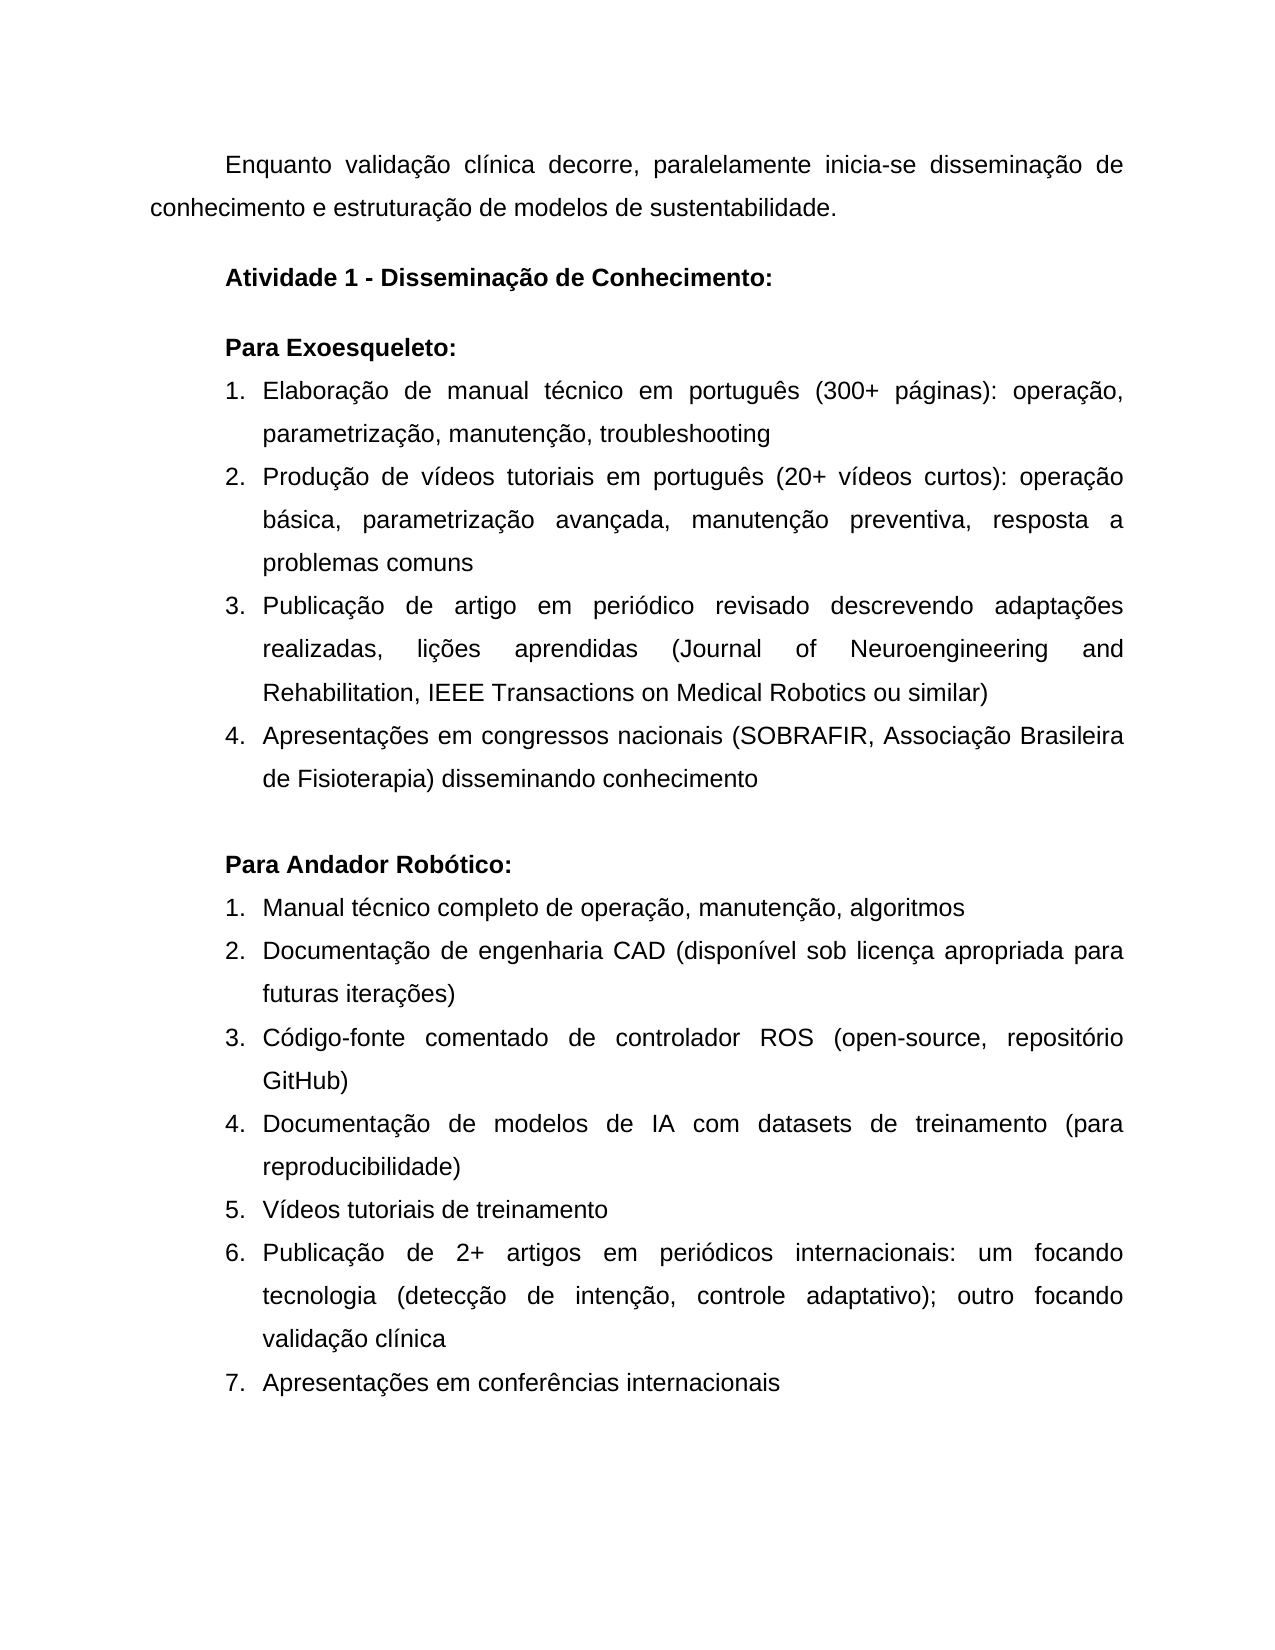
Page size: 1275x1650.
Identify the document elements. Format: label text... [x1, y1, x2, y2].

subtitle Atividade 1 - Disseminação de Conhecimento: [150, 263, 1125, 292]
text Enquanto validação clínica decorre, paralelamente inicia-se disseminação de conhecimento e estruturação de modelos de sustentabilidade. [150, 150, 1125, 222]
list Documentação de modelos de IA com datasets de treinamento (para reproducibilidade) [225, 1109, 1125, 1181]
text Para Exoesqueleto: [150, 332, 1125, 361]
list Manual técnico completo de operação, manutenção, algoritmos [225, 893, 1125, 922]
list Elaboração de manual técnico em português (300+ páginas): operação, parametrização, manutenção, troubleshooting [225, 376, 1125, 447]
text Para Andador Robótico: [150, 850, 1125, 879]
list Publicação de 2+ artigos em periódicos internacionais: um focando tecnologia (detecção de intenção, controle adaptativo); outro focando validação clínica [225, 1238, 1125, 1353]
list Apresentações em congressos nacionais (SOBRAFIR, Associação Brasileira de Fisioterapia) disseminando conhecimento [225, 721, 1125, 792]
list Publicação de artigo em periódico revisado descrevendo adaptações realizadas, lições aprendidas (Journal of Neuroengineering and Rehabilitation, IEEE Transactions on Medical Robotics ou similar) [225, 591, 1125, 706]
list Produção de vídeos tutoriais em português (20+ vídeos curtos): operação básica, parametrização avançada, manutenção preventiva, resposta a problemas comuns [225, 462, 1125, 577]
list Apresentações em conferências internacionais [225, 1367, 1125, 1396]
list Código-fonte comentado de controlador ROS (open-source, repositório GitHub) [225, 1022, 1125, 1094]
list Vídeos tutoriais de treinamento [225, 1195, 1125, 1224]
list Documentação de engenharia CAD (disponível sob licença apropriada para futuras iterações) [225, 936, 1125, 1008]
